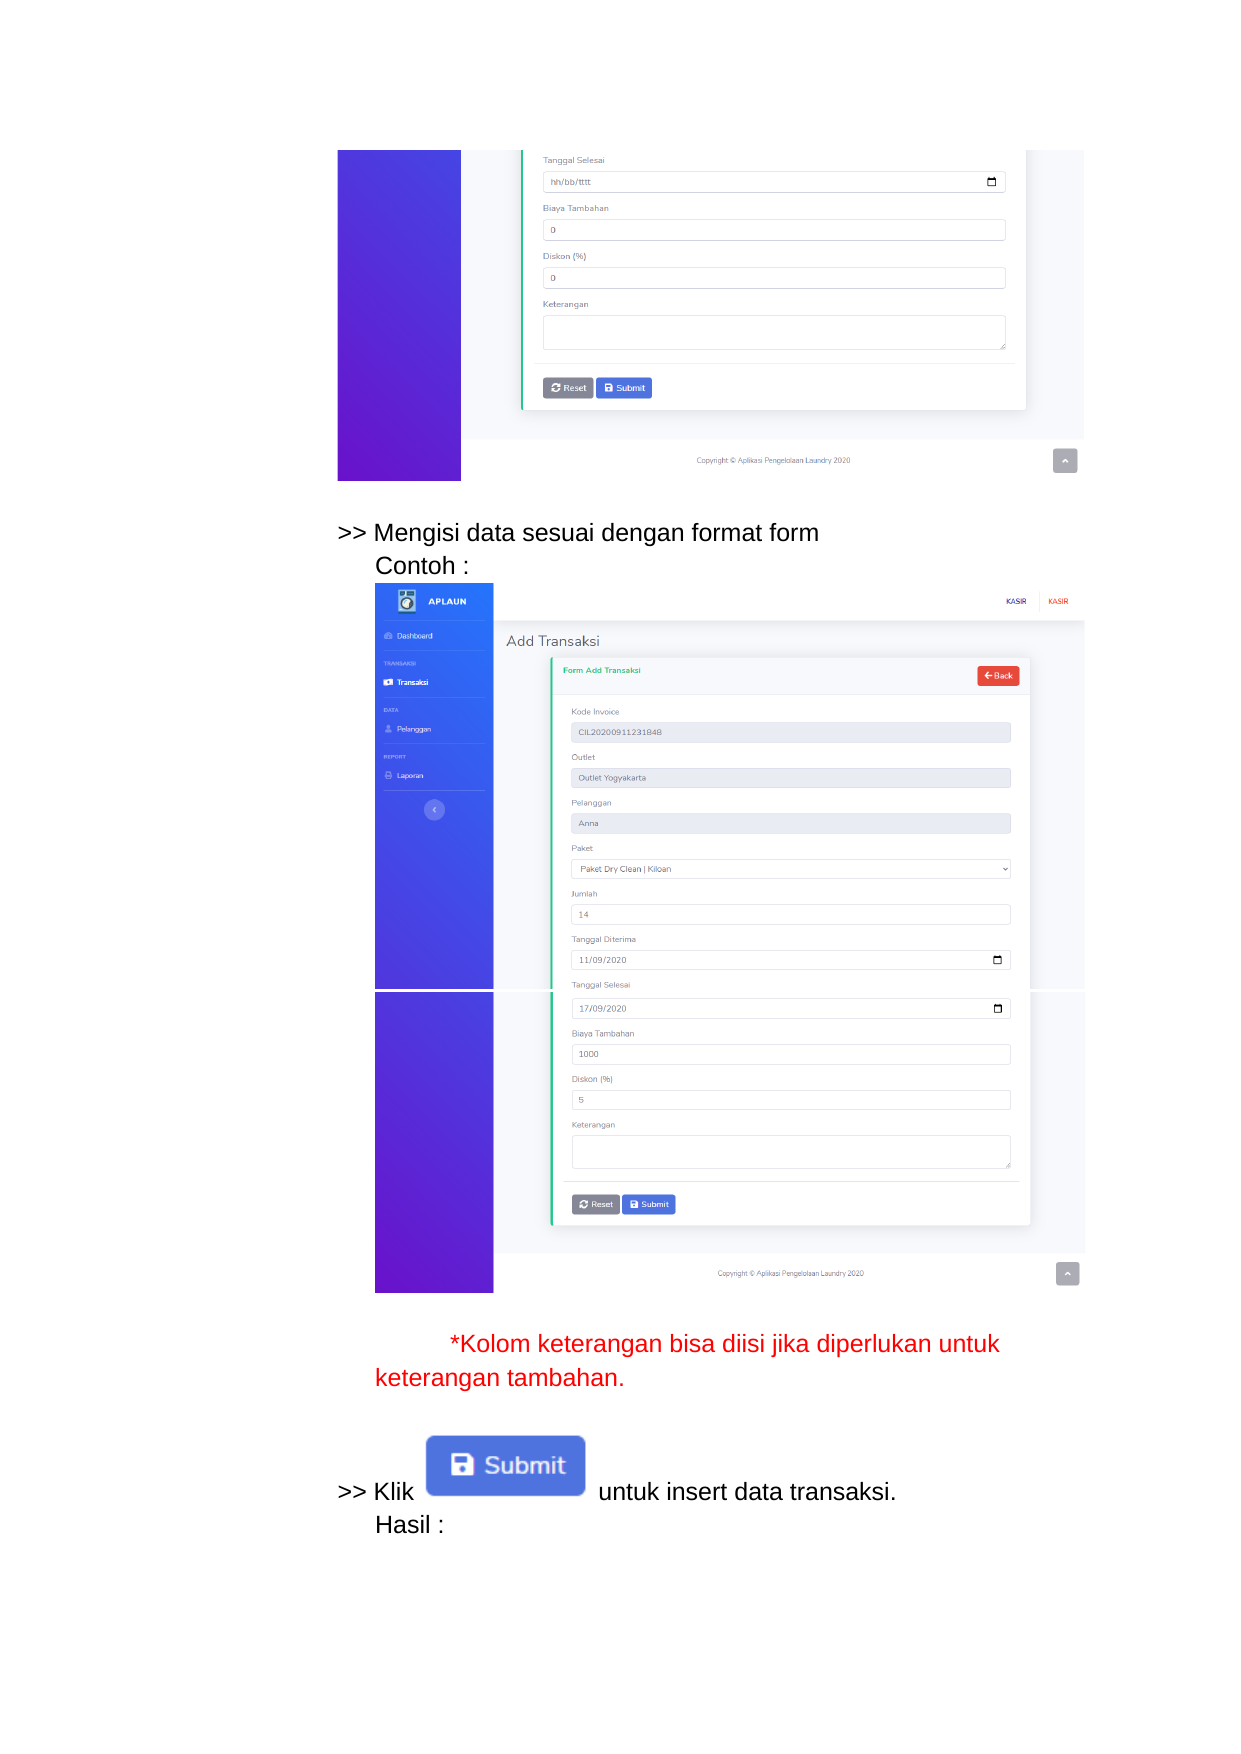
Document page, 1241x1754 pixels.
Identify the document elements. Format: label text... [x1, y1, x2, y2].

picture [420, 1428, 592, 1501]
list Contoh : [337, 551, 1090, 580]
picture [375, 992, 1086, 1293]
list >> Mengisi data sesuai dengan format form [337, 518, 1090, 547]
picture [337, 150, 1084, 481]
picture [375, 583, 1085, 989]
list *Kolom keterangan bisa diisi jika diperlukan untuk keterangan tambahan. [375, 1329, 1090, 1391]
list Hasil : [337, 1510, 1090, 1539]
list >> Klik untuk insert data transaksi. [337, 1428, 1090, 1506]
